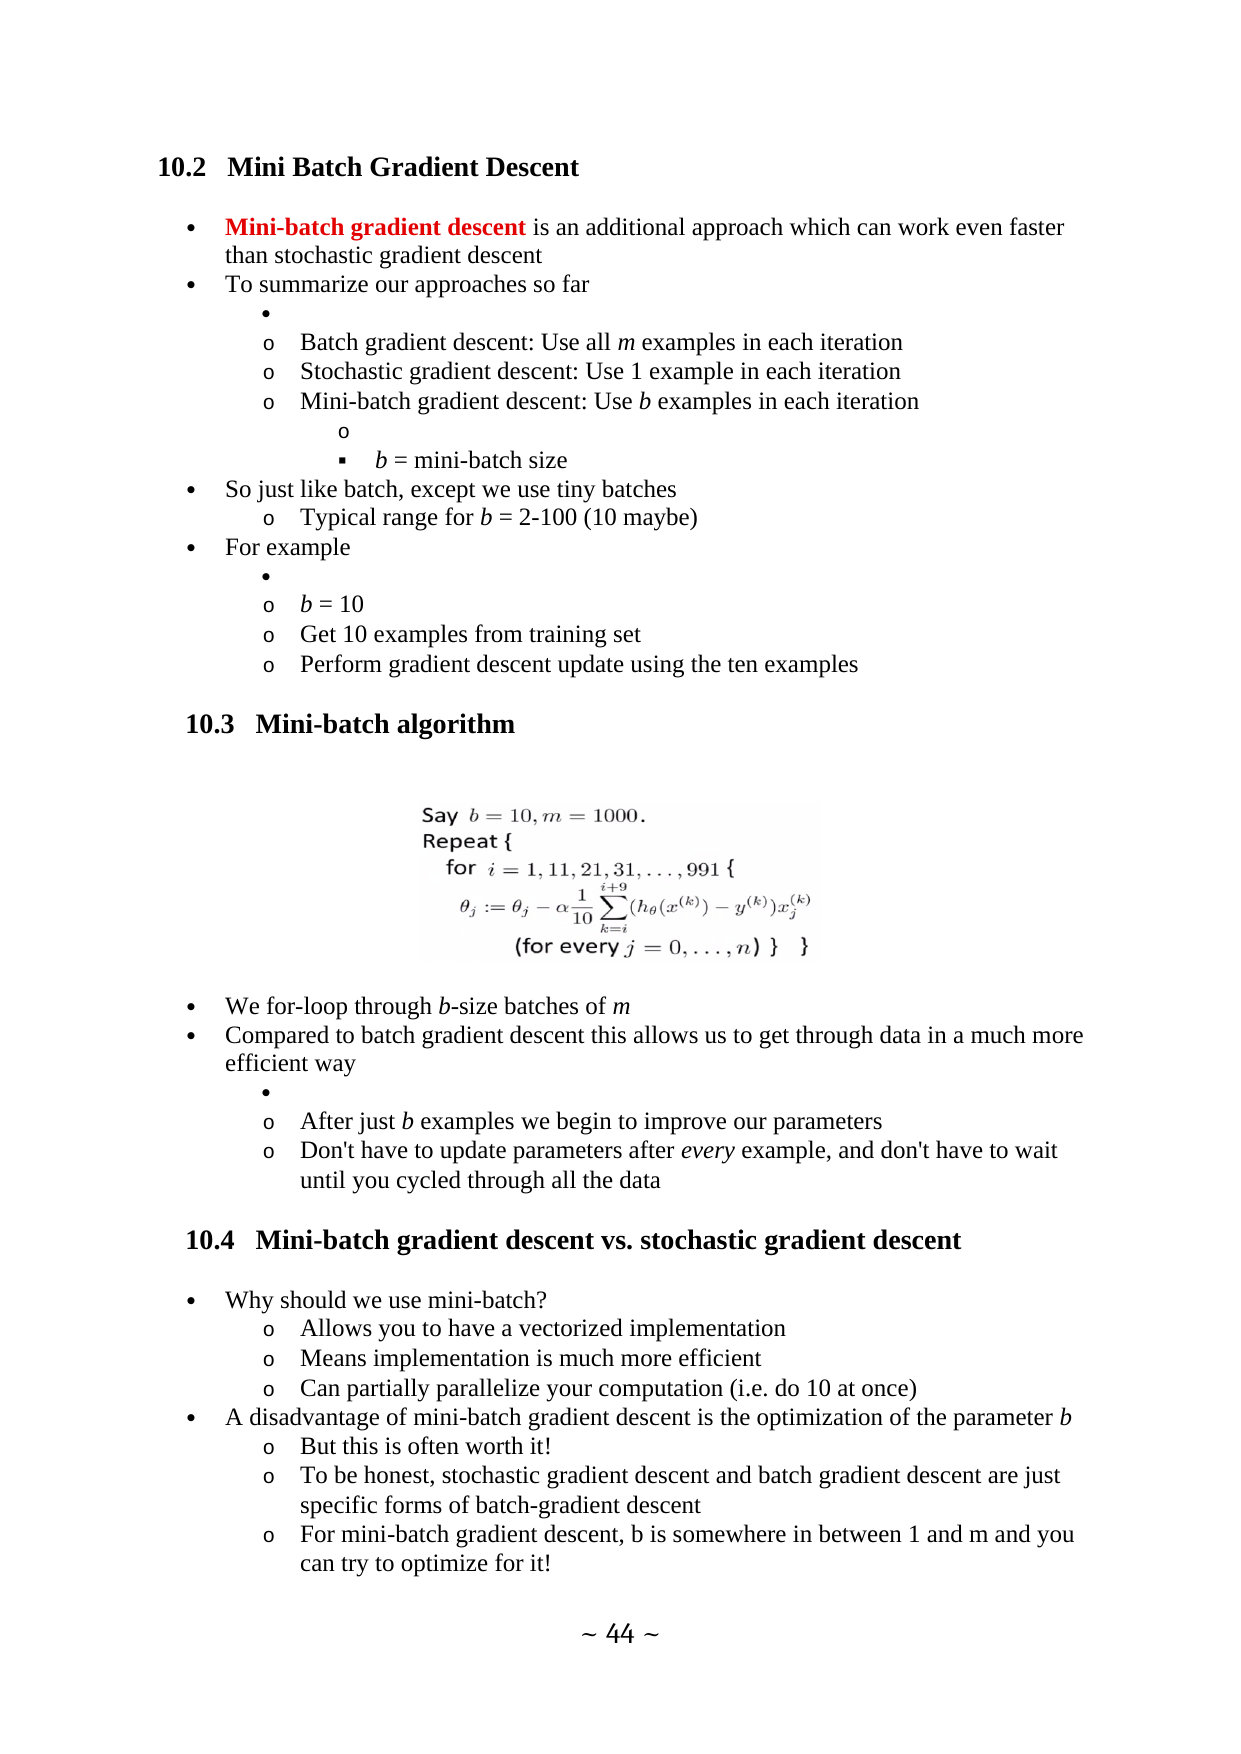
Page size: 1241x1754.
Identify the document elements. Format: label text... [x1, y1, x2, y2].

list To be honest, stochastic gradient descent and batch gradient descent are just specific forms of batch-gradient descent [262, 1461, 1090, 1519]
list Can partially parallelize your computation (i.e. do 10 at once) [262, 1373, 1090, 1402]
list A disadvantage of mini-batch gradient descent is the optimization of the parameter b [187, 1402, 1090, 1431]
list Get 10 examples from training set [262, 619, 1090, 649]
list Mini-batch gradient descent is an additional approach which can work even faster than stochastic gradient descent [187, 212, 1090, 269]
list Mini-batch gradient descent: Use b examples in each iteration [262, 386, 1090, 415]
subtitle 10.2 Mini Batch Gradient Descent [150, 150, 1090, 182]
list Allows you to have a vectorized implementation [262, 1313, 1090, 1343]
subtitle 10.3 Mini-batch algorithm [150, 707, 1090, 740]
list After just b examples we begin to improve our parameters [262, 1106, 1090, 1136]
picture [419, 802, 821, 962]
list We for-loop through b-size batches of m [187, 991, 1090, 1020]
list Perform gradient descent update using the ten examples [262, 649, 1090, 678]
list Stochastic gradient descent: Use 1 example in each iteration [262, 356, 1090, 386]
list Don't have to update parameters after every example, and don't have to wait until you cycled through all the data [262, 1136, 1090, 1194]
list Why should we use mini-batch? [187, 1285, 1090, 1313]
list For mini-batch gradient descent, b is somewhere in between 1 and m and you can try to optimize for it! [262, 1519, 1090, 1577]
list Batch gradient descent: Use all m examples in each iteration [262, 327, 1090, 356]
list Compared to batch gradient descent this allows us to get through data in a much more efficient way [187, 1020, 1090, 1077]
list Typical range for b = 2-100 (10 maybe) [262, 502, 1090, 532]
list Means implementation is much more efficient [262, 1343, 1090, 1373]
list To summarize our approaches so far [187, 269, 1090, 298]
list b = mini-batch size [337, 445, 1090, 474]
list b = 10 [262, 589, 1090, 619]
list For example [187, 532, 1090, 561]
list So just like batch, except we use tiny batches [187, 474, 1090, 502]
list But this is often worth it! [262, 1431, 1090, 1461]
subtitle 10.4 Mini-batch gradient descent vs. stochastic gradient descent [150, 1223, 1090, 1256]
